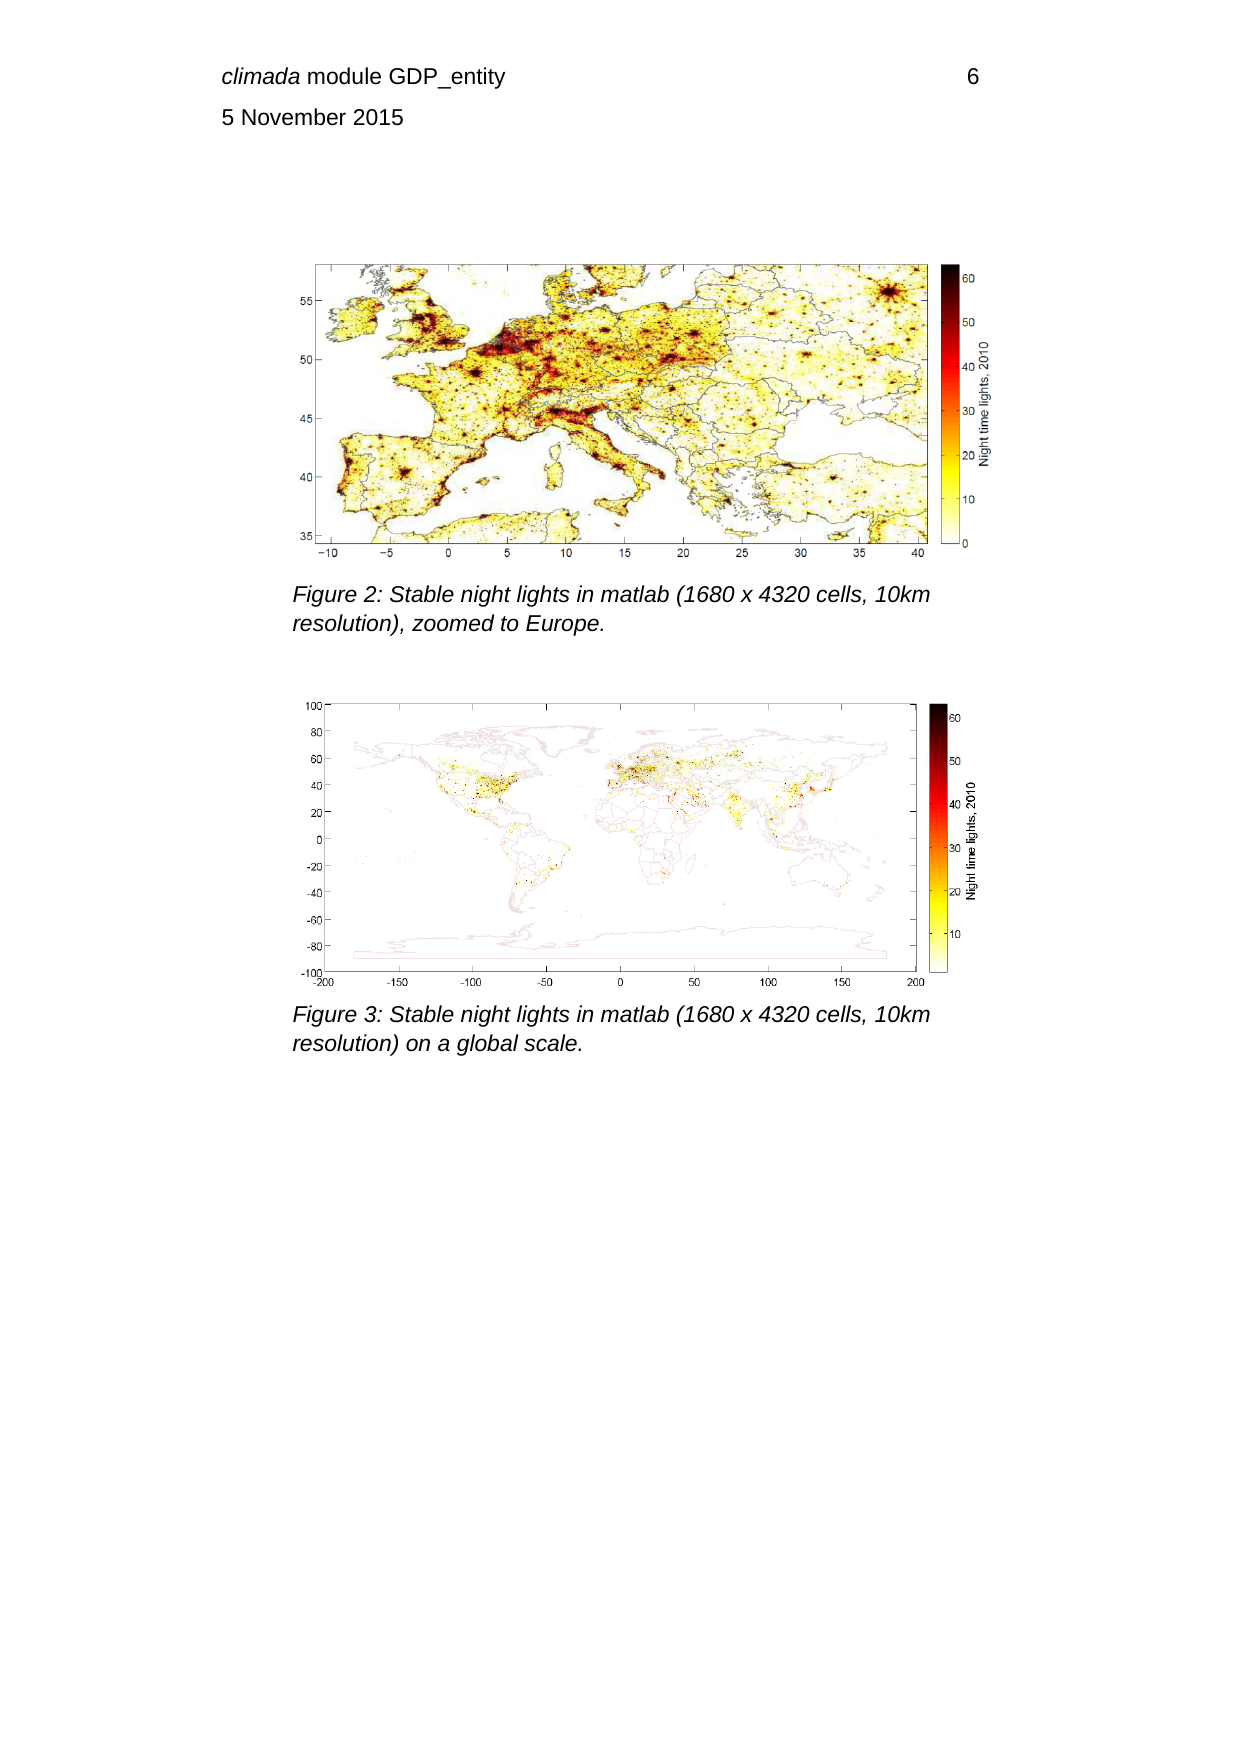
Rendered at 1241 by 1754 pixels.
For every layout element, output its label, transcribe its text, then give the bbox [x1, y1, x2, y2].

text Figure 2: Stable night lights in matlab (1680 x 4320 cells, 10km resolution), zoomed to Europe. [292, 570, 971, 636]
picture [298, 694, 979, 990]
picture [292, 254, 1002, 570]
